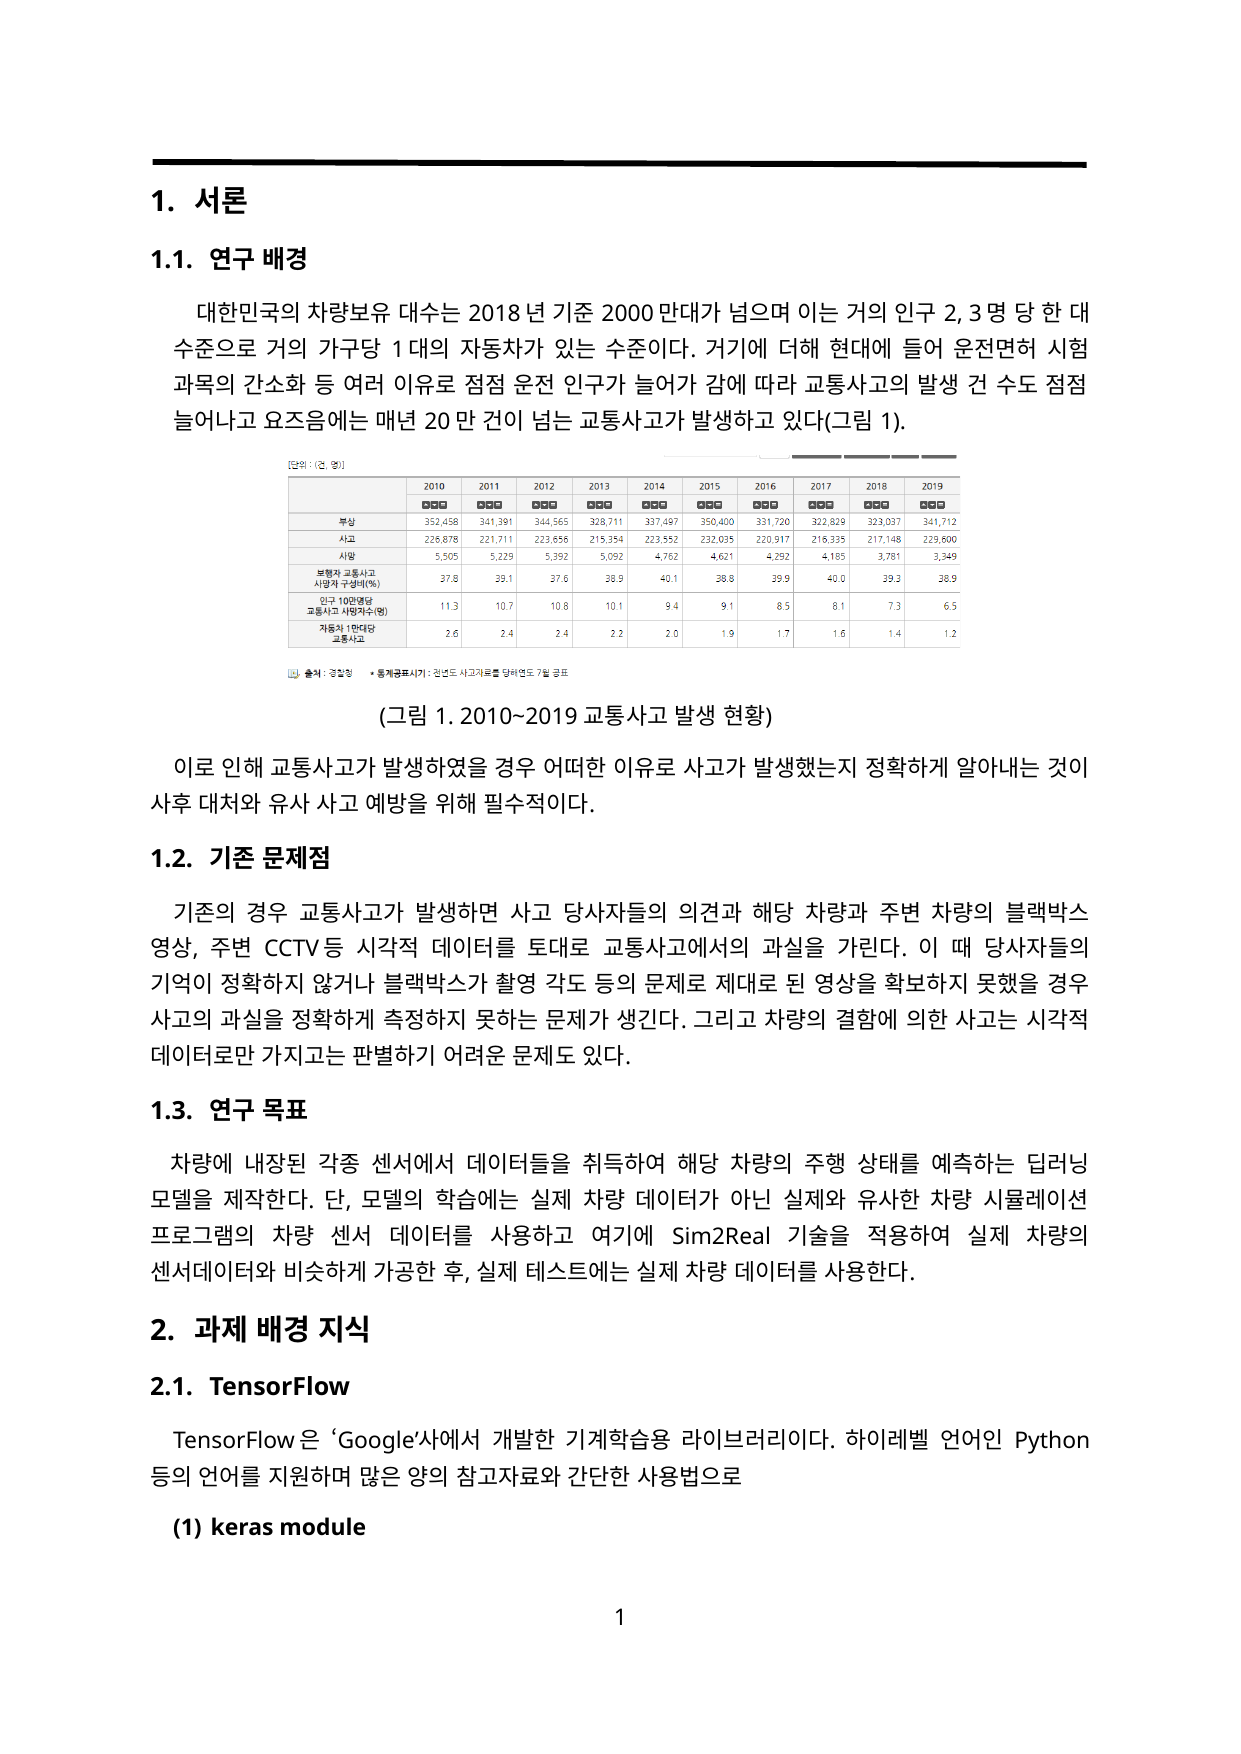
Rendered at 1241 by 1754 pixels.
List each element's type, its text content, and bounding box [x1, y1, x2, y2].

subtitle 연구 목표 [150, 1091, 1090, 1127]
text 기존의 경우 교통사고가 발생하면 사고 당사자들의 의견과 해당 차량과 주변 차량의 블랙박스 영상, 주변 CCTV등 시각적 데이터를 토대로 교통사고에서의 과실을 가린다. 이 때 당사자들의 기억이 정확하지 않거나 블랙박스가 촬영 각도 등의 문제로 제대로 된 영상을 확보하지 못했을 경우 사고의 과실을 정확하게 측정하지 못하는 문제가 생긴다. 그리고 차량의 결함에 의한 사고는 시각적 데이터로만 가지고는 판별하기 어려운 문제도 있다. [150, 894, 1090, 1071]
subtitle 과제 배경 지식 [150, 1307, 1090, 1349]
list keras module [173, 1511, 1090, 1542]
subtitle 기존 문제점 [150, 839, 1090, 875]
text 차량에 내장된 각종 센서에서 데이터들을 취득하여 해당 차량의 주행 상태를 예측하는 딥러닝 모델을 제작한다. 단, 모델의 학습에는 실제 차량 데이터가 아닌 실제와 유사한 차량 시뮬레이션 프로그램의 차량 센서 데이터를 사용하고 여기에 Sim2Real 기술을 적용하여 실제 차량의 센서데이터와 비슷하게 가공한 후, 실제 테스트에는 실제 차량 데이터를 사용한다. [150, 1146, 1090, 1287]
subtitle TensorFlow [150, 1369, 1090, 1403]
text TensorFlow은 ‘Google’사에서 개발한 기계학습용 라이브러리이다. 하이레벨 언어인 Python등의 언어를 지원하며 많은 양의 참고자료와 간단한 사용법으로 [150, 1422, 1090, 1492]
subtitle 연구 배경 [150, 239, 1090, 276]
picture [287, 455, 961, 679]
text 이로 인해 교통사고가 발생하였을 경우 어떠한 이유로 사고가 발생했는지 정확하게 알아내는 것이 사후 대처와 유사 사고 예방을 위해 필수적이다. [150, 750, 1090, 819]
text 대한민국의 차량보유 대수는 2018년 기준 2000만대가 넘으며 이는 거의 인구 2, 3명 당 한 대 수준으로 거의 가구당 1대의 자동차가 있는 수준이다. 거기에 더해 현대에 들어 운전면허 시험 과목의 간소화 등 여러 이유로 점점 운전 인구가 늘어가 감에 따라 교통사고의 발생 건 수도 점점 늘어나고 요즈음에는 매년 20만 건이 넘는 교통사고가 발생하고 있다(그림 1). [173, 295, 1090, 436]
text (그림 1. 2010~2019 교통사고 발생 현황) [150, 698, 1090, 731]
subtitle 서론 [150, 177, 1090, 219]
